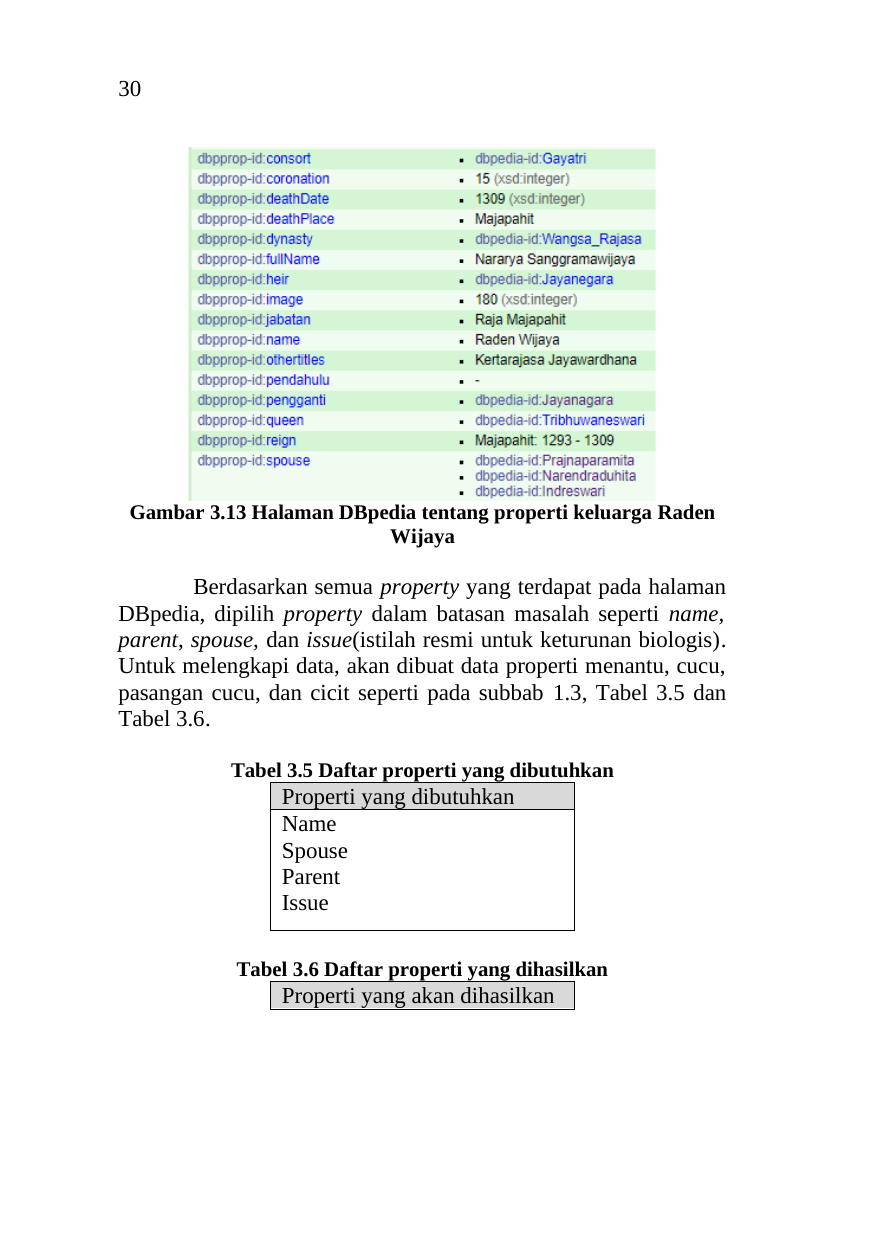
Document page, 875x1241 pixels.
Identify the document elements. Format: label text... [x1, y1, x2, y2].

table_header Properti yang dibutuhkan [271, 783, 574, 809]
picture [188, 147, 656, 501]
table_header Properti yang akan dihasilkan [271, 982, 574, 1008]
table_cell Name Spouse Parent Issue [271, 810, 574, 929]
